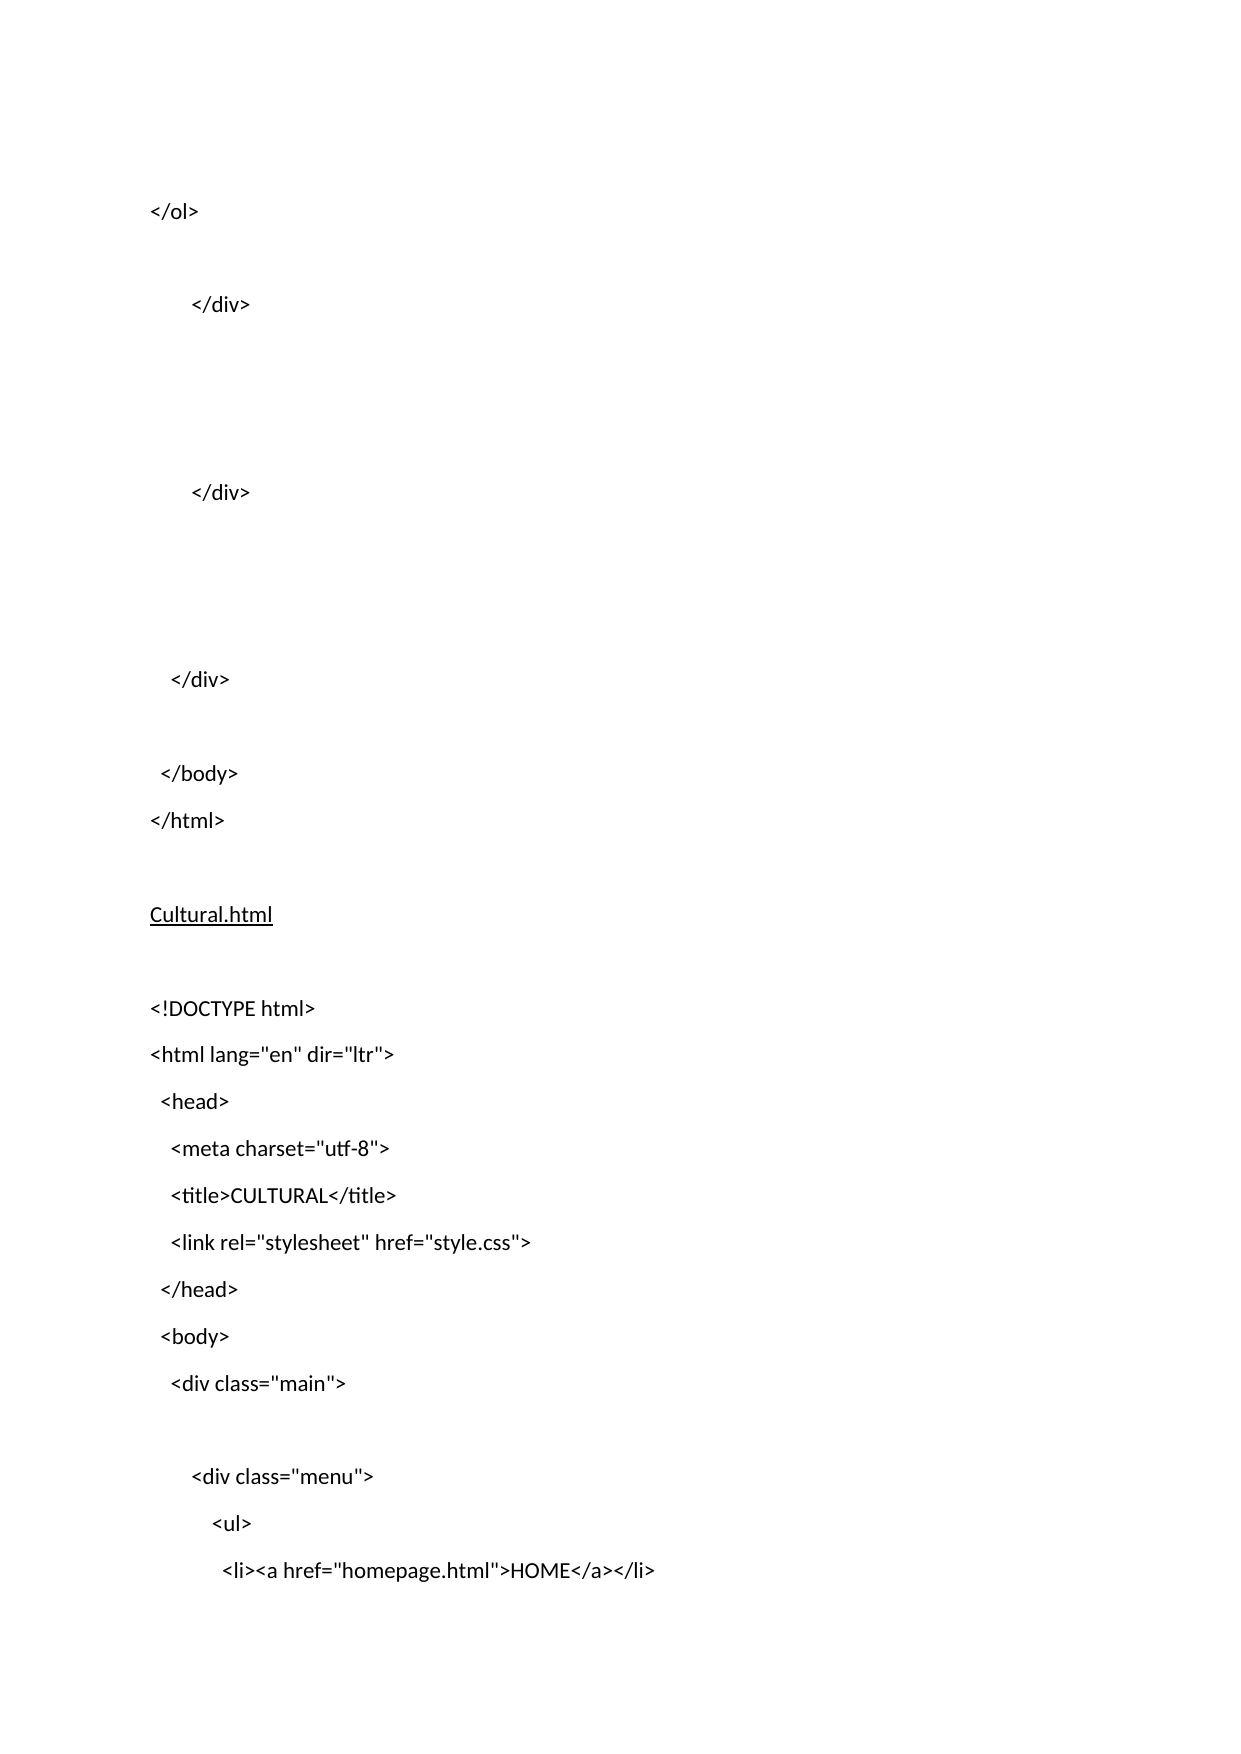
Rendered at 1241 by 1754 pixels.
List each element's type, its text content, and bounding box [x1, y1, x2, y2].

text </head> [150, 1275, 1090, 1303]
text <div class="main"> [150, 1369, 1090, 1397]
text </body> [150, 759, 1090, 787]
text <!DOCTYPE html> [150, 994, 1090, 1022]
text <div class="menu"> [150, 1462, 1090, 1491]
text <link rel="stylesheet" href="style.css"> [150, 1228, 1090, 1256]
text <meta charset="utf-8"> [150, 1134, 1090, 1162]
text <ul> [150, 1509, 1090, 1537]
text <title>CULTURAL</title> [150, 1181, 1090, 1209]
text <li><a href="homepage.html">HOME</a></li> [150, 1556, 1090, 1584]
text </div> [150, 666, 1090, 694]
text <body> [150, 1322, 1090, 1350]
text Cultural.html [150, 900, 1090, 928]
text <head> [150, 1087, 1090, 1116]
text </div> [150, 291, 1090, 319]
text <html lang="en" dir="ltr"> [150, 1041, 1090, 1069]
text </div> [150, 478, 1090, 506]
text </html> [150, 806, 1090, 834]
text </ol> [150, 197, 1090, 225]
